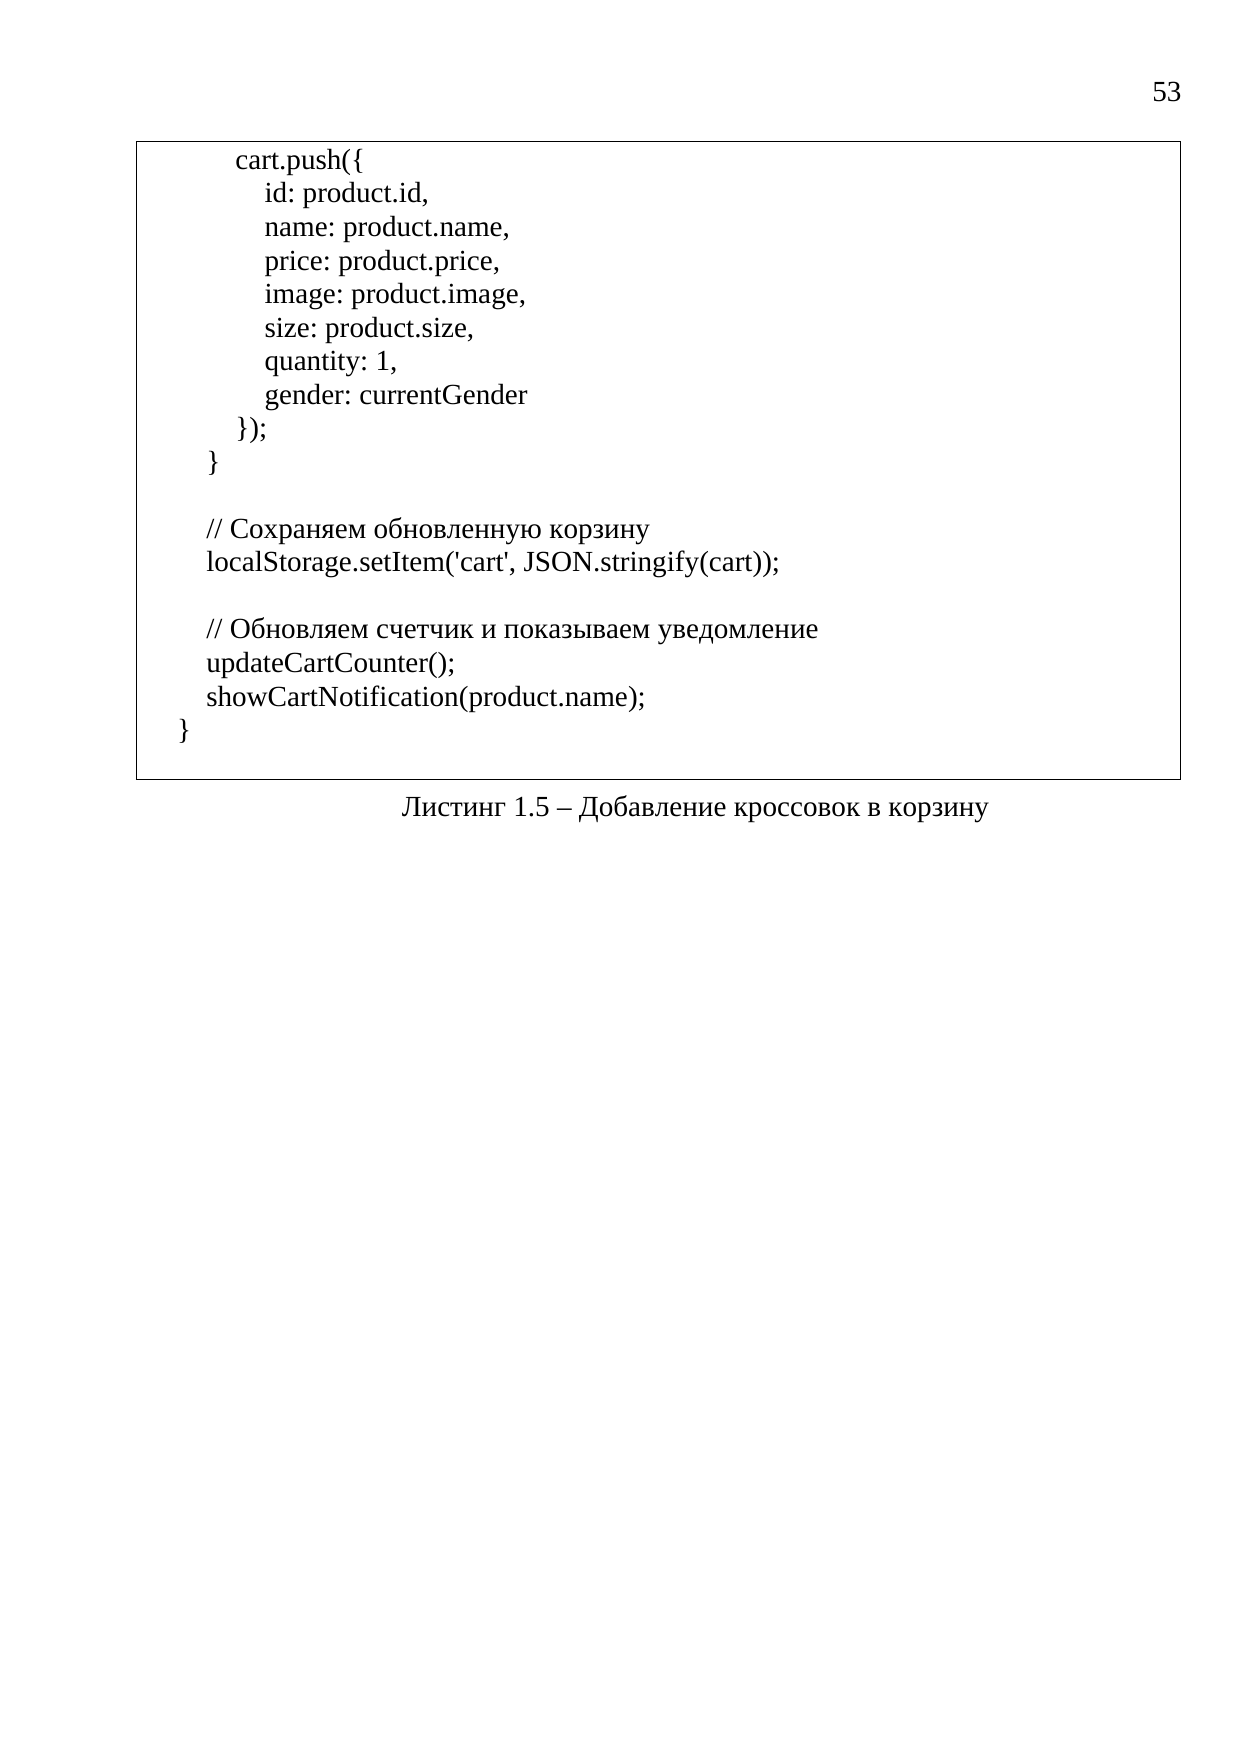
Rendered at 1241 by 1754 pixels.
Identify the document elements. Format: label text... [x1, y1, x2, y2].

text Листинг 1.5 – Добавление кроссовок в корзину [136, 789, 1181, 822]
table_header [137, 142, 1180, 779]
